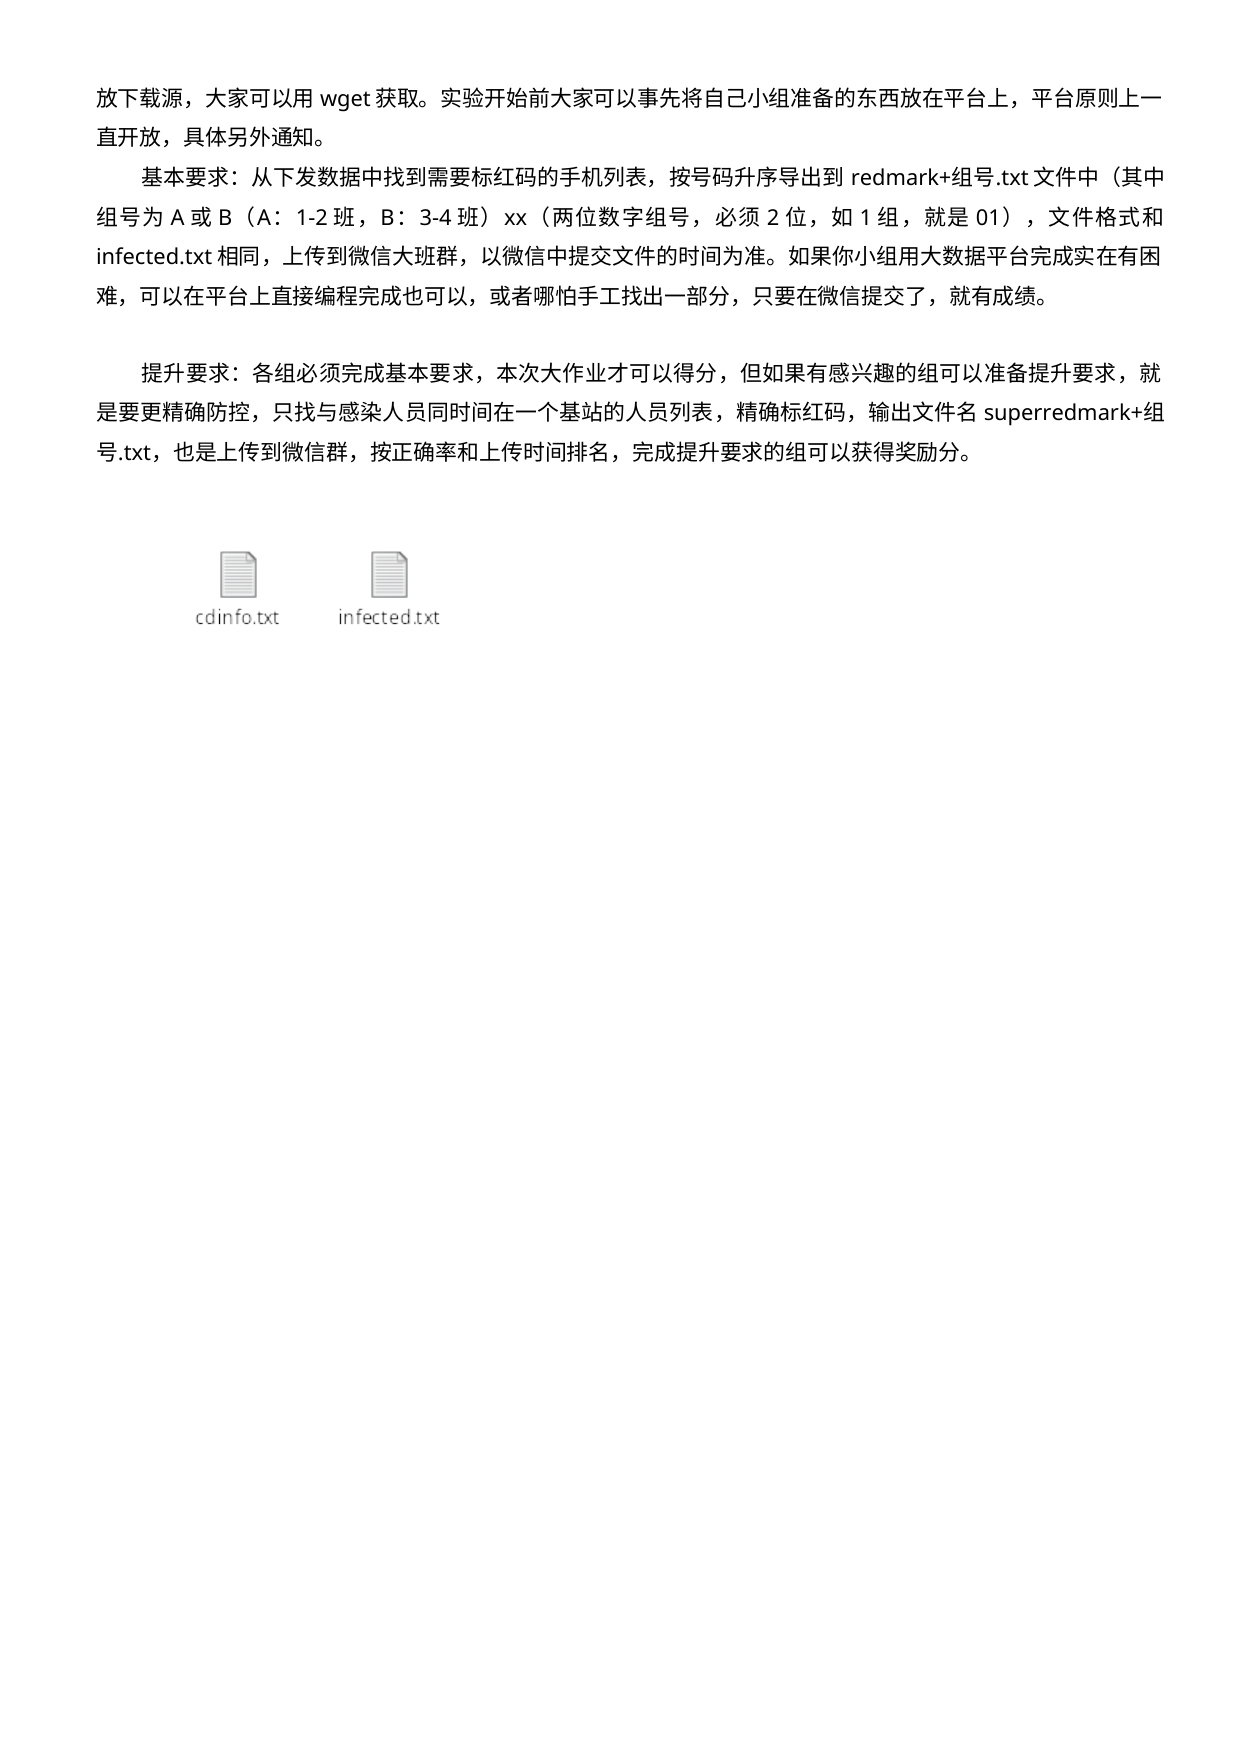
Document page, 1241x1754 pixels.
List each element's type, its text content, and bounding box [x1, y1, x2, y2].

list 提升要求：各组必须完成基本要求，本次大作业才可以得分，但如果有感兴趣的组可以准备提升要求，就是要更精确防控，只找与感染人员同时间在一个基站的人员列表，精确标红码，输出文件名superredmark+组号.txt，也是上传到微信群，按正确率和上传时间排名，完成提升要求的组可以获得奖励分。 [96, 356, 1165, 467]
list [96, 81, 1165, 152]
list 基本要求：从下发数据中找到需要标红码的手机列表，按号码升序导出到redmark+组号.txt文件中（其中组号为A或B（A：1-2班，B：3-4班）xx（两位数字组号，必须2位，如1组，就是01），文件格式和infected.txt相同，上传到微信大班群，以微信中提交文件的时间为准。如果你小组用大数据平台完成实在有困难，可以在平台上直接编程完成也可以，或者哪怕手工找出一部分，只要在微信提交了，就有成绩。 [96, 160, 1165, 311]
